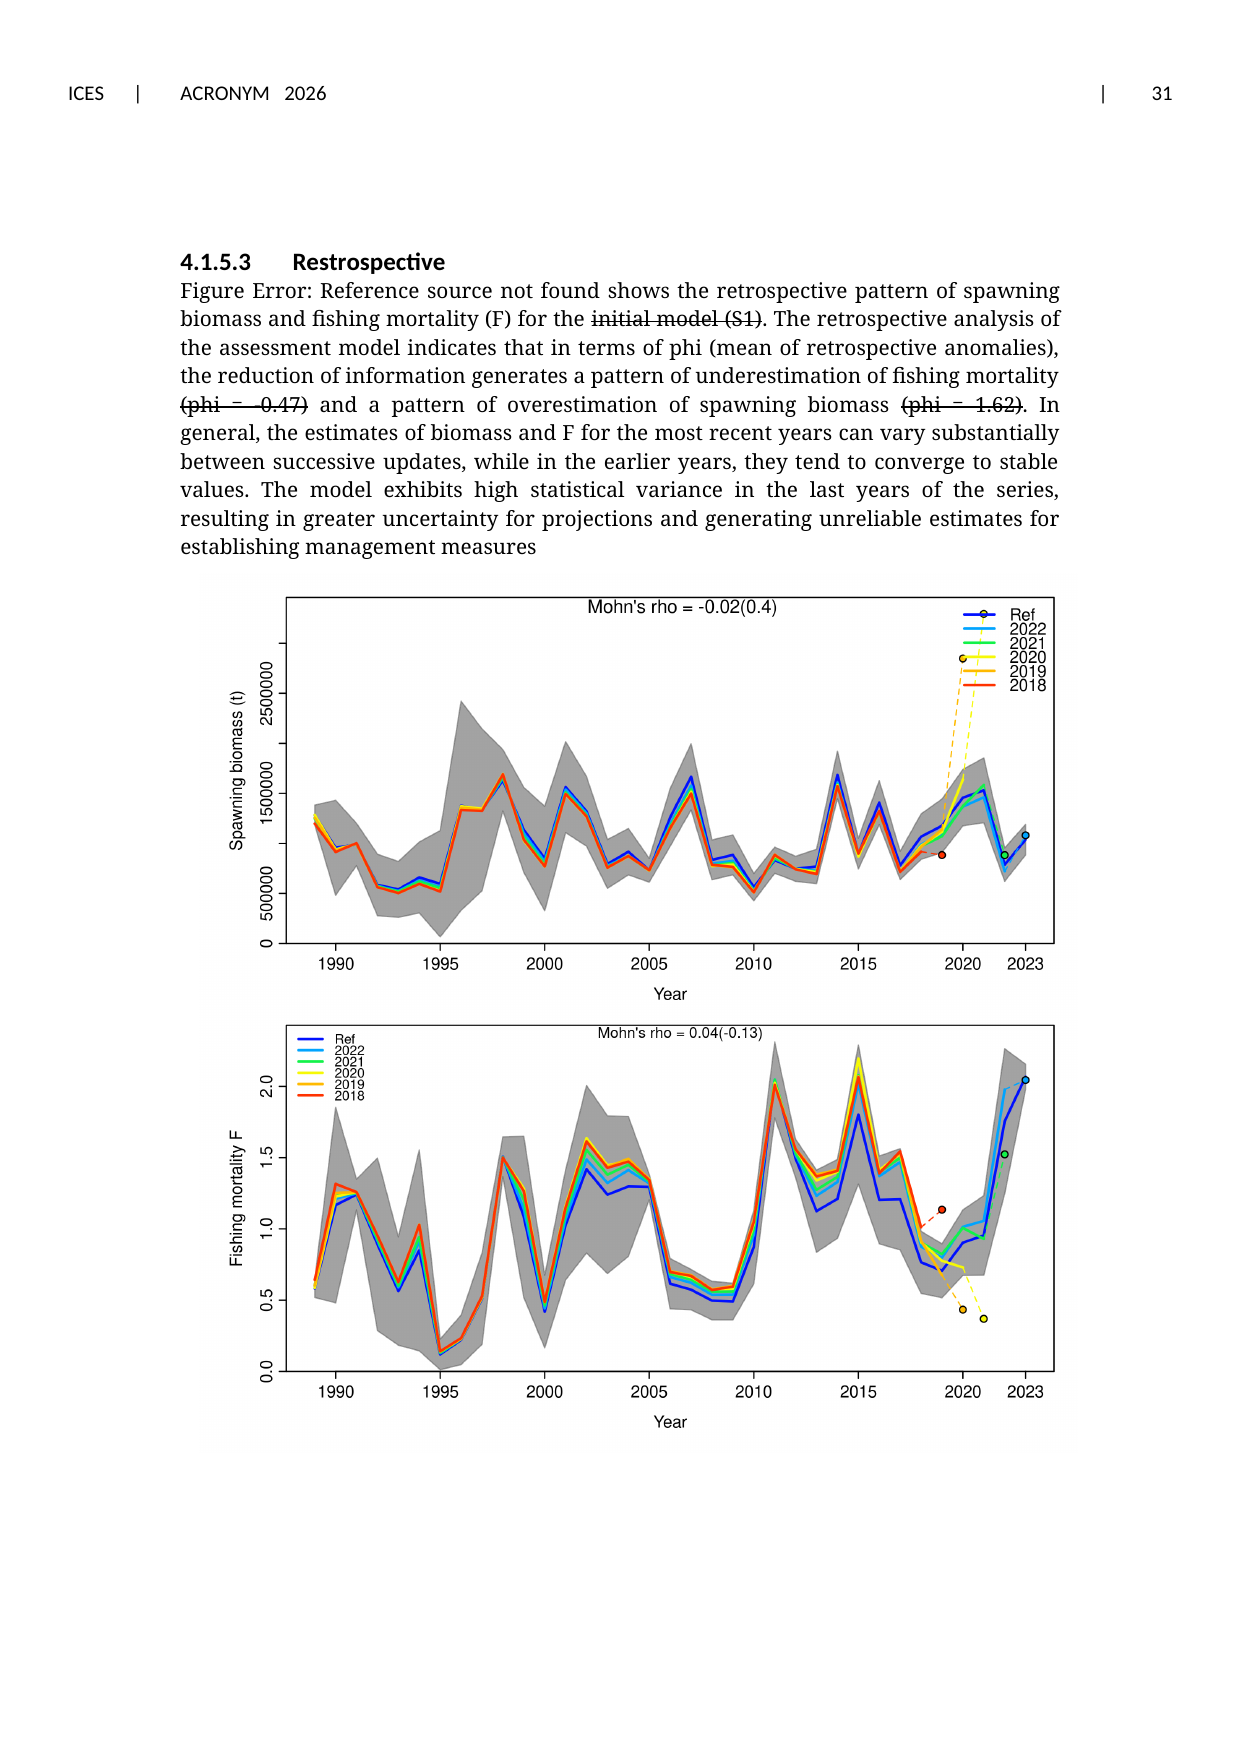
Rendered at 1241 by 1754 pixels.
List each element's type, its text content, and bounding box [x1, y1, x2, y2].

picture [198, 573, 1079, 1453]
subtitle Restrospective [180, 246, 1060, 276]
